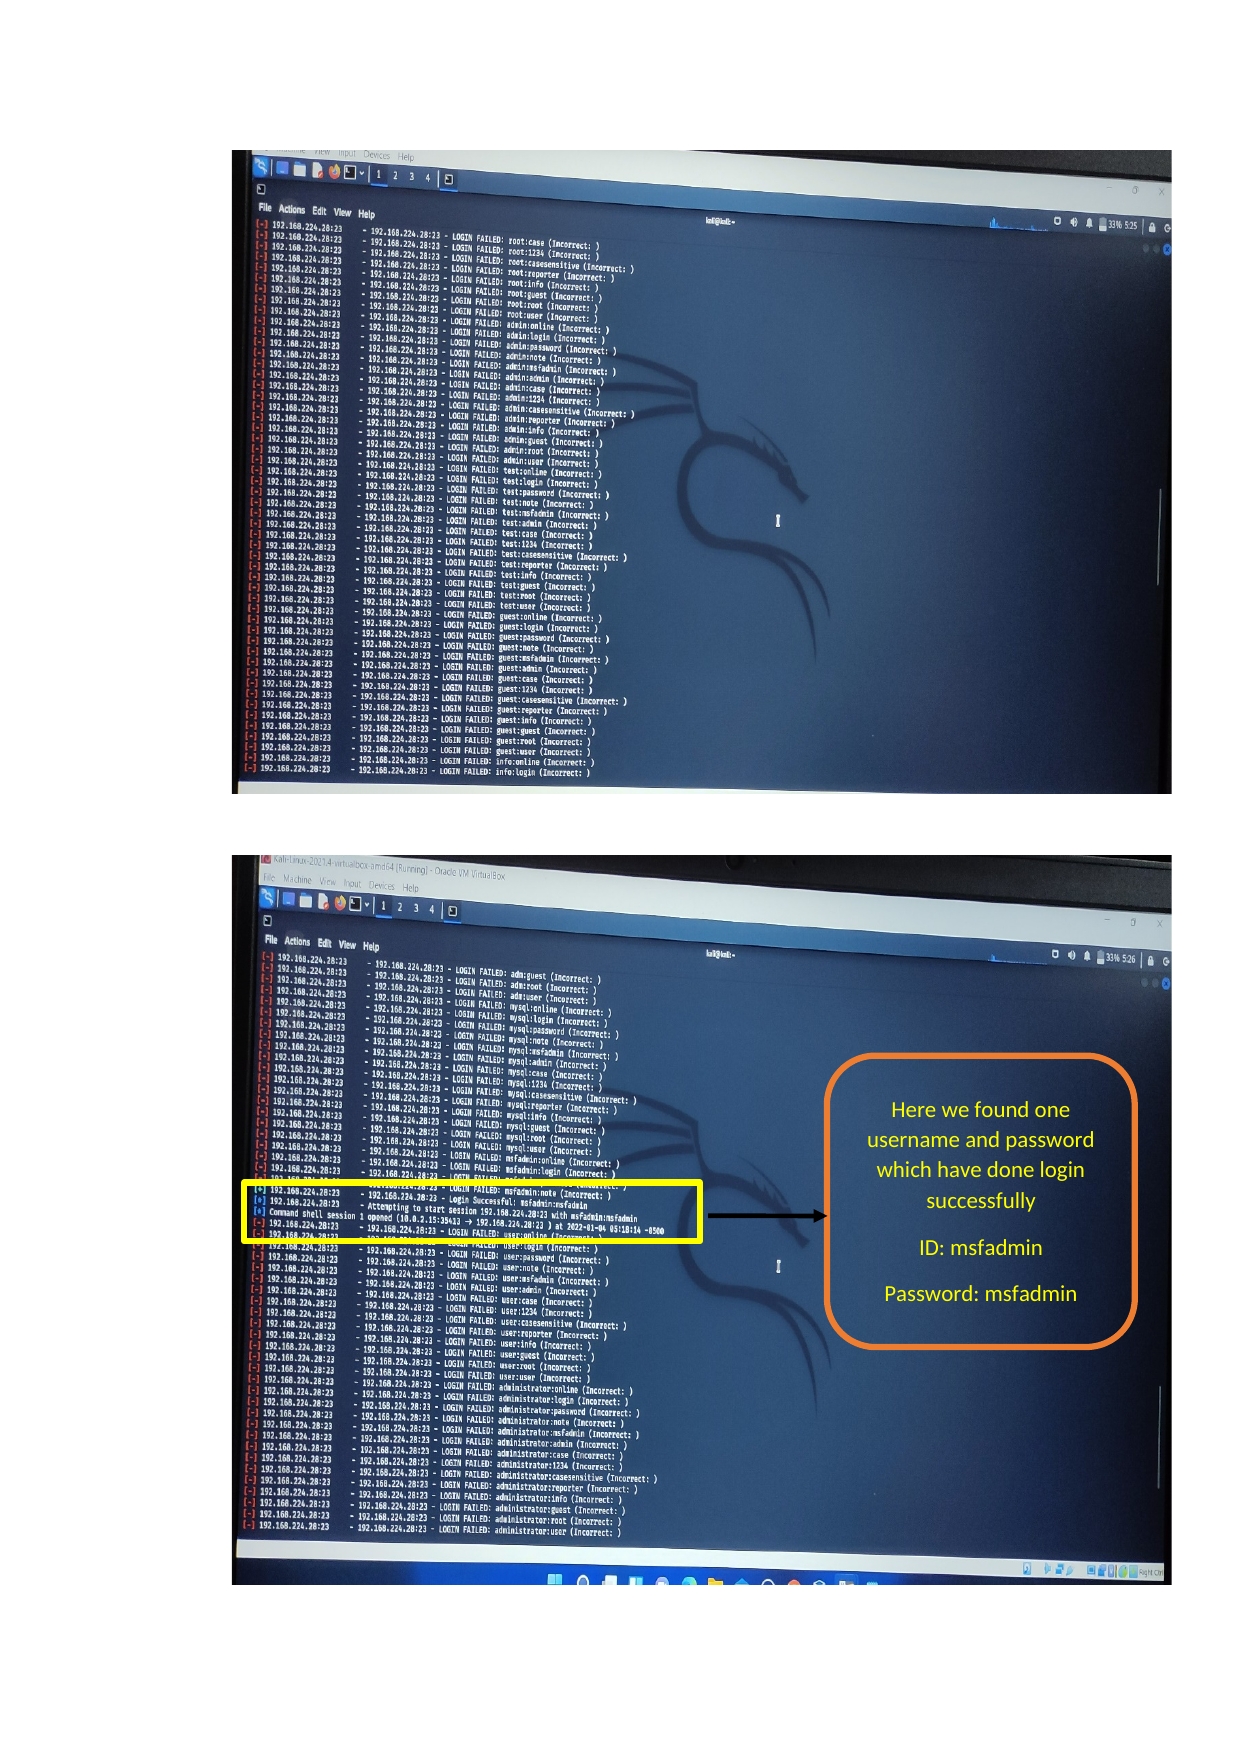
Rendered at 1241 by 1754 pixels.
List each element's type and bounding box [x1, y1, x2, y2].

picture [231, 855, 1172, 1585]
picture [231, 150, 1172, 794]
